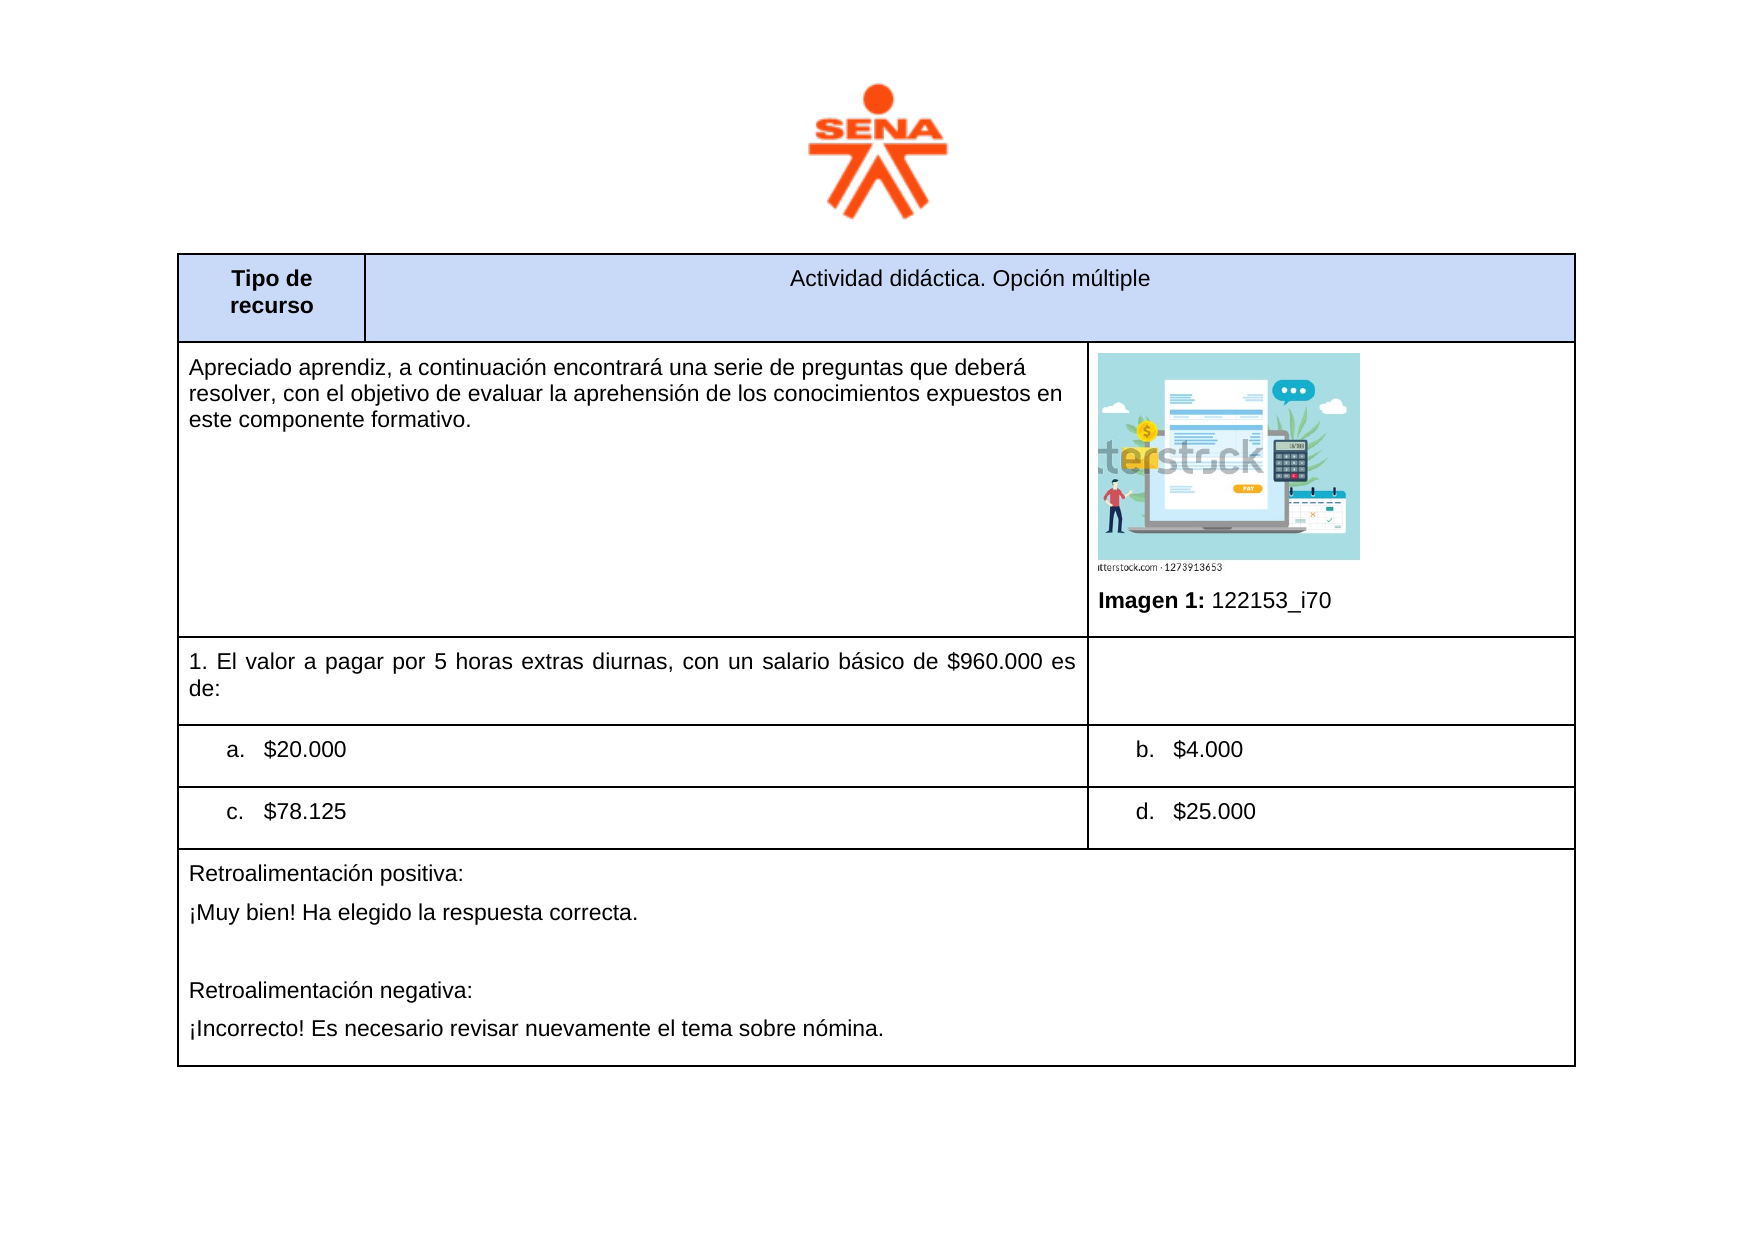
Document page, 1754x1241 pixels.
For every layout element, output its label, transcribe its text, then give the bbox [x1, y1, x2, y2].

table_cell Imagen 1: 122153_i70 [1089, 343, 1574, 636]
table_cell $25.000 [1089, 788, 1574, 847]
table_cell $20.000 [179, 726, 1087, 786]
table_cell 1. El valor a pagar por 5 horas extras diurnas, con un salario básico de $960.000 es de: [179, 638, 1087, 724]
table_cell Retroalimentación positiva: ¡Muy bien! Ha elegido la respuesta correcta. Retroalimentación negativa: ¡Incorrecto! Es necesario revisar nuevamente el tema sobre nómina. [179, 850, 1574, 1065]
table_header Tipo de recurso [179, 255, 364, 341]
table_cell [1089, 638, 1574, 724]
table_cell $4.000 [1089, 726, 1574, 786]
table_header Actividad didáctica. Opción múltiple [366, 255, 1574, 341]
table_cell $78.125 [179, 788, 1087, 847]
table_cell Apreciado aprendiz, a continuación encontrará una serie de preguntas que deberá resolver, con el objetivo de evaluar la aprehensión de los conocimientos expuestos en este componente formativo. [179, 343, 1087, 636]
picture [796, 75, 958, 227]
picture [1098, 353, 1360, 574]
